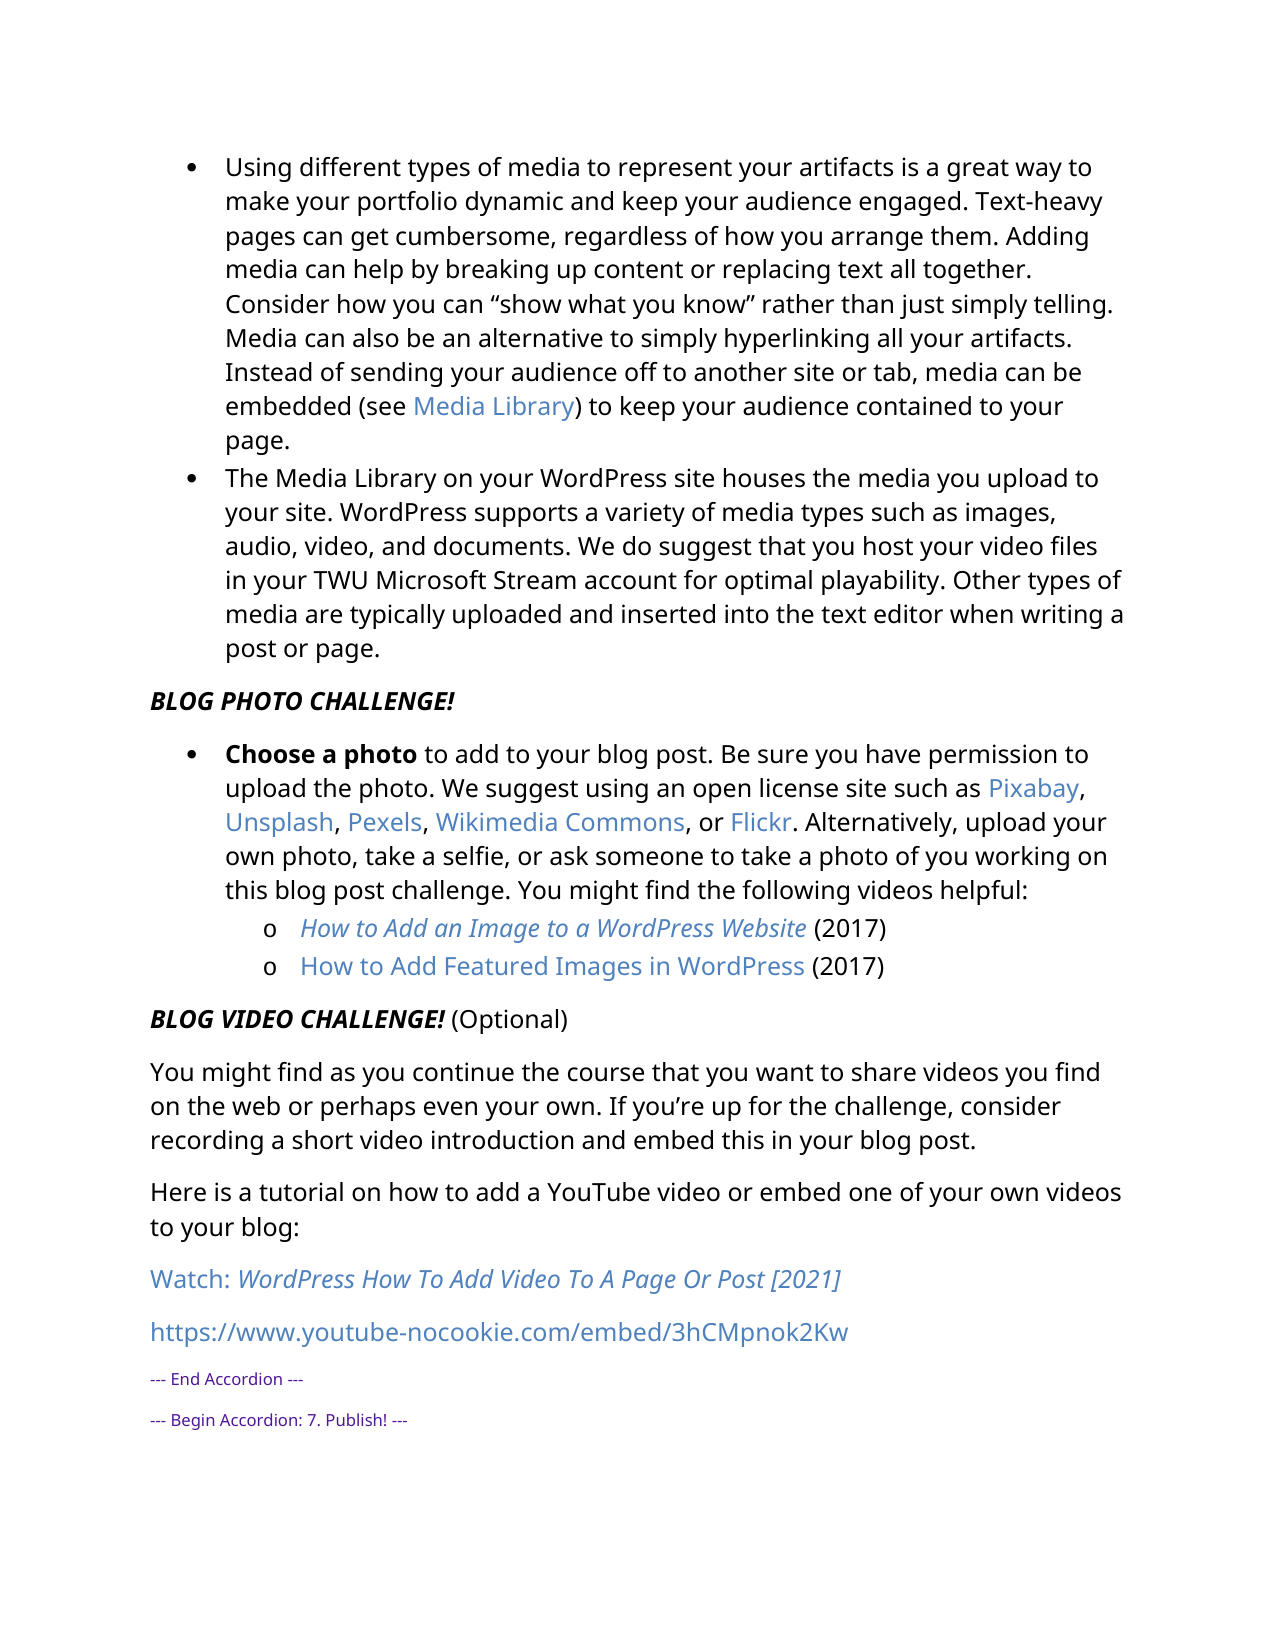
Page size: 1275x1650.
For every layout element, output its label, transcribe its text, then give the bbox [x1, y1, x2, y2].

text https://www.youtube-nocookie.com/embed/3hCMpnok2Kw [150, 1315, 1125, 1349]
text Watch: WordPress How To Add Video To A Page Or Post [2021] [150, 1262, 1125, 1296]
list The Media Library on your WordPress site houses the media you upload to your site. WordPress supports a variety of media types such as images, audio, video, and documents. We do suggest that you host your video files in your TWU Microsoft Stream account for optimal playability. Other types of media are typically uploaded and inserted into the text editor when writing a post or page. [187, 460, 1125, 665]
list How to Add an Image to a WordPress Website (2017) [262, 910, 1125, 944]
text BLOG PHOTO CHALLENGE! [150, 683, 1125, 717]
text You might find as you continue the course that you want to share videos you find on the web or perhaps even your own. If you’re up for the challenge, consider recording a short video introduction and embed this in your blog post. [150, 1054, 1125, 1156]
text --- Begin Accordion: 7. Publish! --- [150, 1409, 1125, 1432]
list Choose a photo to add to your blog post. Be sure you have permission to upload the photo. We suggest using an open license site such as Pixabay, Unsplash, Pexels, Wikimedia Commons, or Flickr. Alternatively, upload your own photo, take a selfie, or ask someone to take a photo of you working on this blog post challenge. You might find the following videos helpful: [187, 736, 1125, 907]
text BLOG VIDEO CHALLENGE! (Optional) [150, 1001, 1125, 1035]
text Here is a tutorial on how to add a YouTube video or embed one of your own videos to your blog: [150, 1175, 1125, 1243]
list How to Add Featured Images in WordPress (2017) [262, 948, 1125, 983]
list Using different types of media to represent your artifacts is a great way to make your portfolio dynamic and keep your audience engaged. Text-heavy pages can get cumbersome, regardless of how you arrange them. Adding media can help by breaking up content or replacing text all together. Consider how you can “show what you know” rather than just simply telling. Media can also be an alternative to simply hyperlinking all your artifacts. Instead of sending your audience off to another site or tab, media can be embedded (see Media Library) to keep your audience contained to your page. [187, 150, 1125, 457]
text --- End Accordion --- [150, 1368, 1125, 1390]
